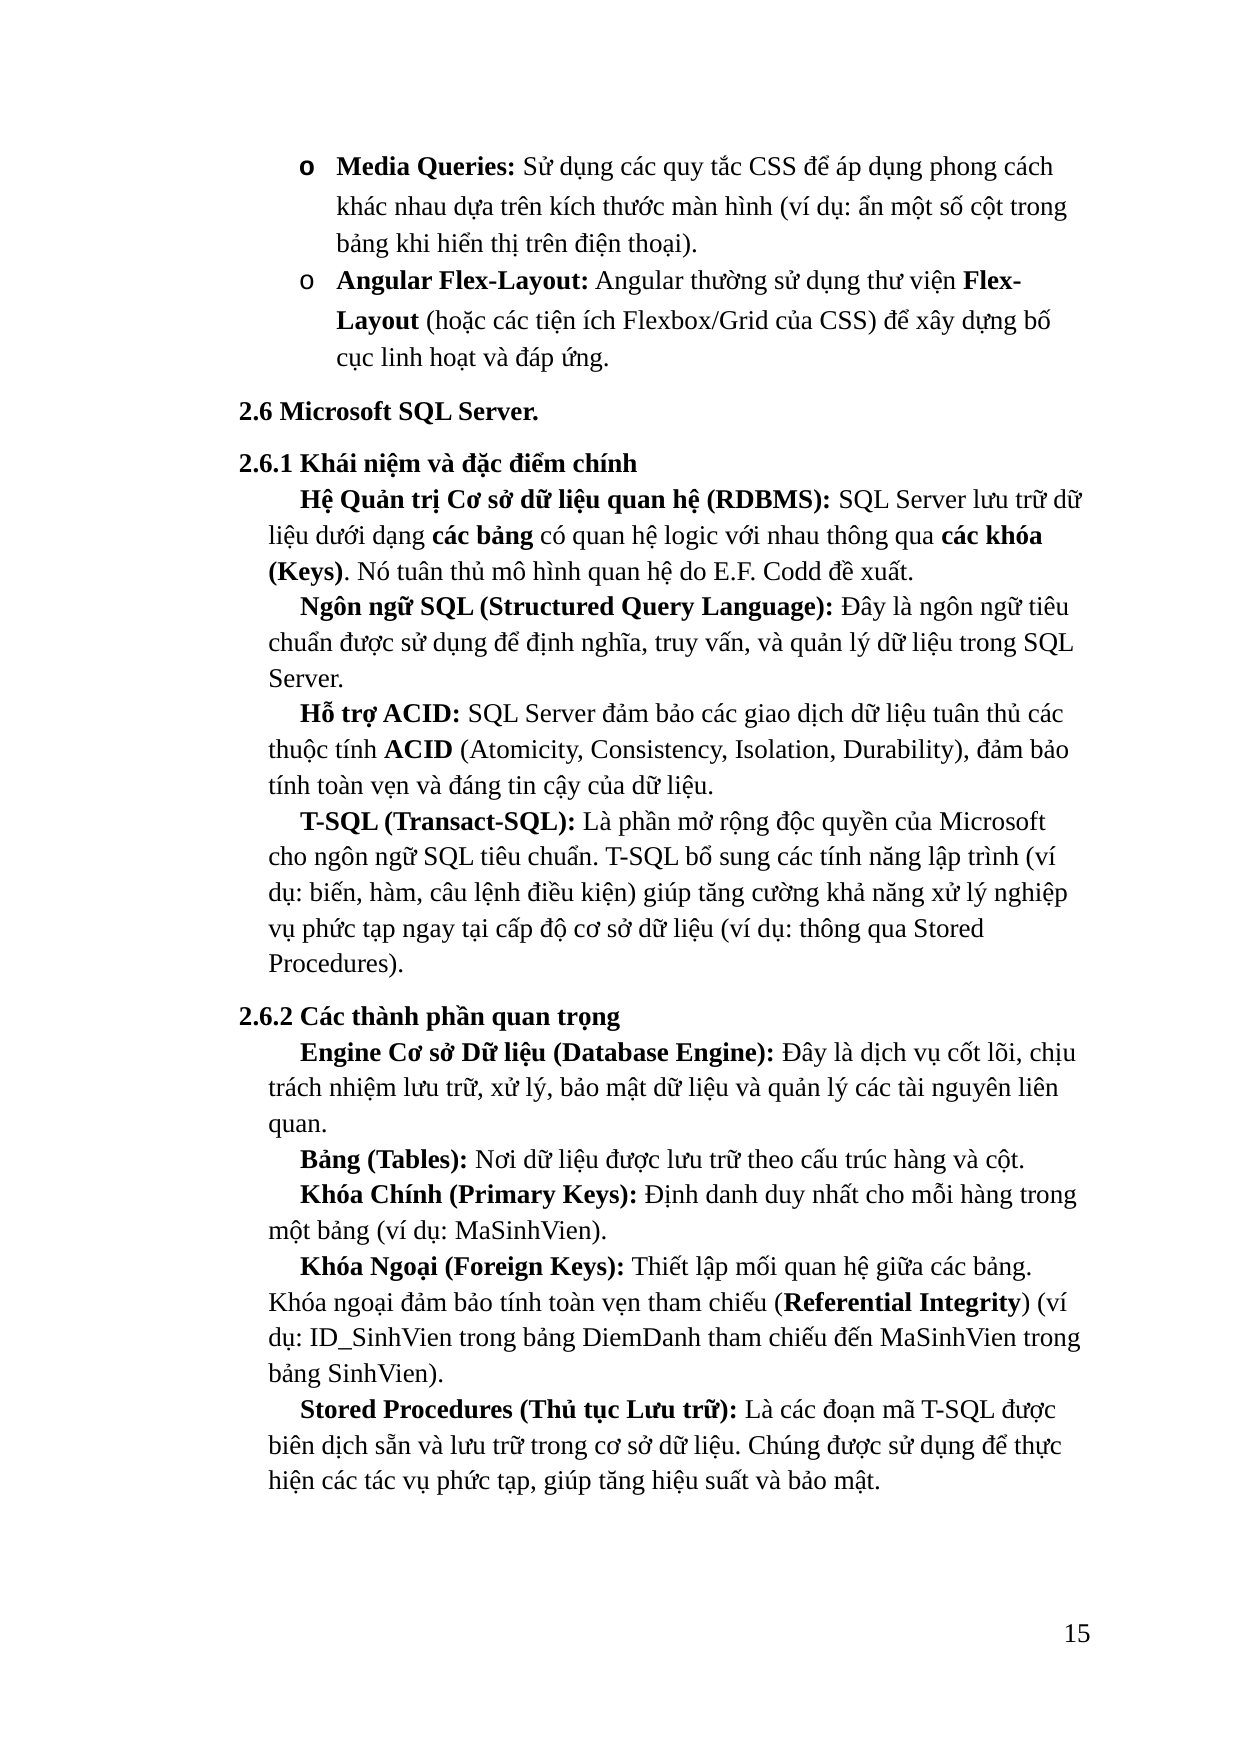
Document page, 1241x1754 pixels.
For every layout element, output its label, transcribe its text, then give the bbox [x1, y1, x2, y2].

list Media Queries: Sử dụng các quy tắc CSS để áp dụng phong cách khác nhau dựa trên kích thước màn hình (ví dụ: ẩn một số cột trong bảng khi hiển thị trên điện thoại). [299, 150, 1090, 258]
text Khóa Ngoại (Foreign Keys): Thiết lập mối quan hệ giữa các bảng. Khóa ngoại đảm bảo tính toàn vẹn tham chiếu (Referential Integrity) (ví dụ: ID_SinhVien trong bảng DiemDanh tham chiếu đến MaSinhVien trong bảng SinhVien). [224, 1250, 1090, 1388]
list Angular Flex-Layout: Angular thường sử dụng thư viện Flex-Layout (hoặc các tiện ích Flexbox/Grid của CSS) để xây dựng bố cục linh hoạt và đáp ứng. [299, 264, 1090, 372]
text Engine Cơ sở Dữ liệu (Database Engine): Đây là dịch vụ cốt lõi, chịu trách nhiệm lưu trữ, xử lý, bảo mật dữ liệu và quản lý các tài nguyên liên quan. [224, 1036, 1090, 1138]
text Bảng (Tables): Nơi dữ liệu được lưu trữ theo cấu trúc hàng và cột. [224, 1143, 1090, 1174]
text Khóa Chính (Primary Keys): Định danh duy nhất cho mỗi hàng trong một bảng (ví dụ: MaSinhVien). [224, 1179, 1090, 1246]
text Stored Procedures (Thủ tục Lưu trữ): Là các đoạn mã T-SQL được biên dịch sẵn và lưu trữ trong cơ sở dữ liệu. Chúng được sử dụng để thực hiện các tác vụ phức tạp, giúp tăng hiệu suất và bảo mật. [224, 1393, 1090, 1496]
subtitle 2.6 Microsoft SQL Server. [239, 395, 1090, 426]
text T-SQL (Transact-SQL): Là phần mở rộng độc quyền của Microsoft cho ngôn ngữ SQL tiêu chuẩn. T-SQL bổ sung các tính năng lập trình (ví dụ: biến, hàm, câu lệnh điều kiện) giúp tăng cường khả năng xử lý nghiệp vụ phức tạp ngay tại cấp độ cơ sở dữ liệu (ví dụ: thông qua Stored Procedures). [224, 805, 1090, 979]
subtitle 2.6.1 Khái niệm và đặc điểm chính [239, 447, 1090, 478]
text Ngôn ngữ SQL (Structured Query Language): Đây là ngôn ngữ tiêu chuẩn được sử dụng để định nghĩa, truy vấn, và quản lý dữ liệu trong SQL Server. [224, 590, 1090, 693]
text Hỗ trợ ACID: SQL Server đảm bảo các giao dịch dữ liệu tuân thủ các thuộc tính ACID (Atomicity, Consistency, Isolation, Durability), đảm bảo tính toàn vẹn và đáng tin cậy của dữ liệu. [224, 697, 1090, 800]
subtitle 2.6.2 Các thành phần quan trọng [239, 1000, 1090, 1031]
text Hệ Quản trị Cơ sở dữ liệu quan hệ (RDBMS): SQL Server lưu trữ dữ liệu dưới dạng các bảng có quan hệ logic với nhau thông qua các khóa (Keys). Nó tuân thủ mô hình quan hệ do E.F. Codd đề xuất. [224, 483, 1090, 586]
